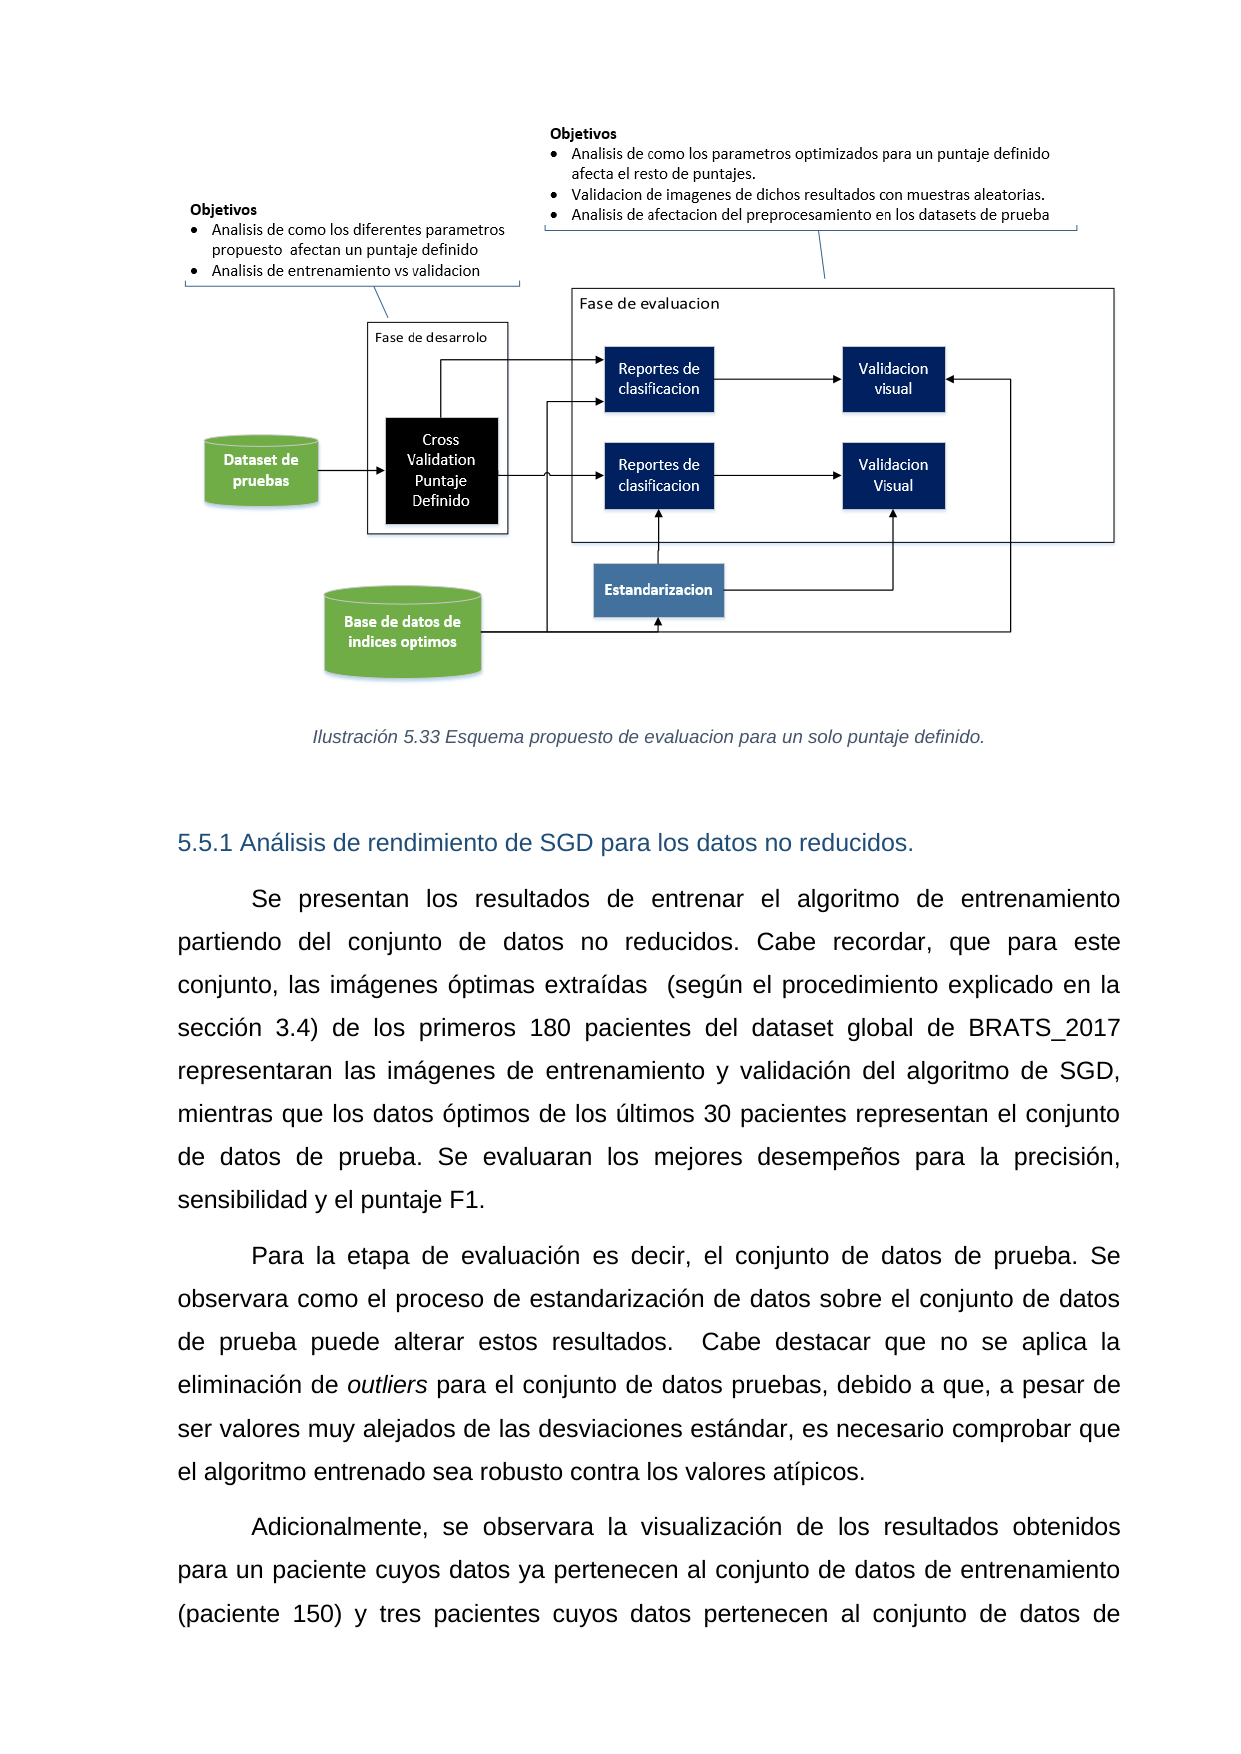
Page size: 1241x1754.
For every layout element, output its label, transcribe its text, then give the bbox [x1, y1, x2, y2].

text Se presentan los resultados de entrenar el algoritmo de entrenamiento partiendo del conjunto de datos no reducidos. Cabe recordar, que para este conjunto, las imágenes óptimas extraídas (según el procedimiento explicado en la sección 3.4) de los primeros 180 pacientes del dataset global de BRATS_2017 representaran las imágenes de entrenamiento y validación del algoritmo de SGD, mientras que los datos óptimos de los últimos 30 pacientes representan el conjunto de datos de prueba. Se evaluaran los mejores desempeños para la precisión, sensibilidad y el puntaje F1. [177, 883, 1122, 1214]
subtitle 5.5.1 Análisis de rendimiento de SGD para los datos no reducidos. [177, 828, 1122, 857]
text Para la etapa de evaluación es decir, el conjunto de datos de prueba. Se observara como el proceso de estandarización de datos sobre el conjunto de datos de prueba puede alterar estos resultados. Cabe destacar que no se aplica la eliminación de outliers para el conjunto de datos pruebas, debido a que, a pesar de ser valores muy alejados de las desviaciones estándar, es necesario comprobar que el algoritmo entrenado sea robusto contra los valores atípicos. [177, 1241, 1122, 1485]
picture [177, 118, 1122, 695]
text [177, 1512, 1122, 1627]
